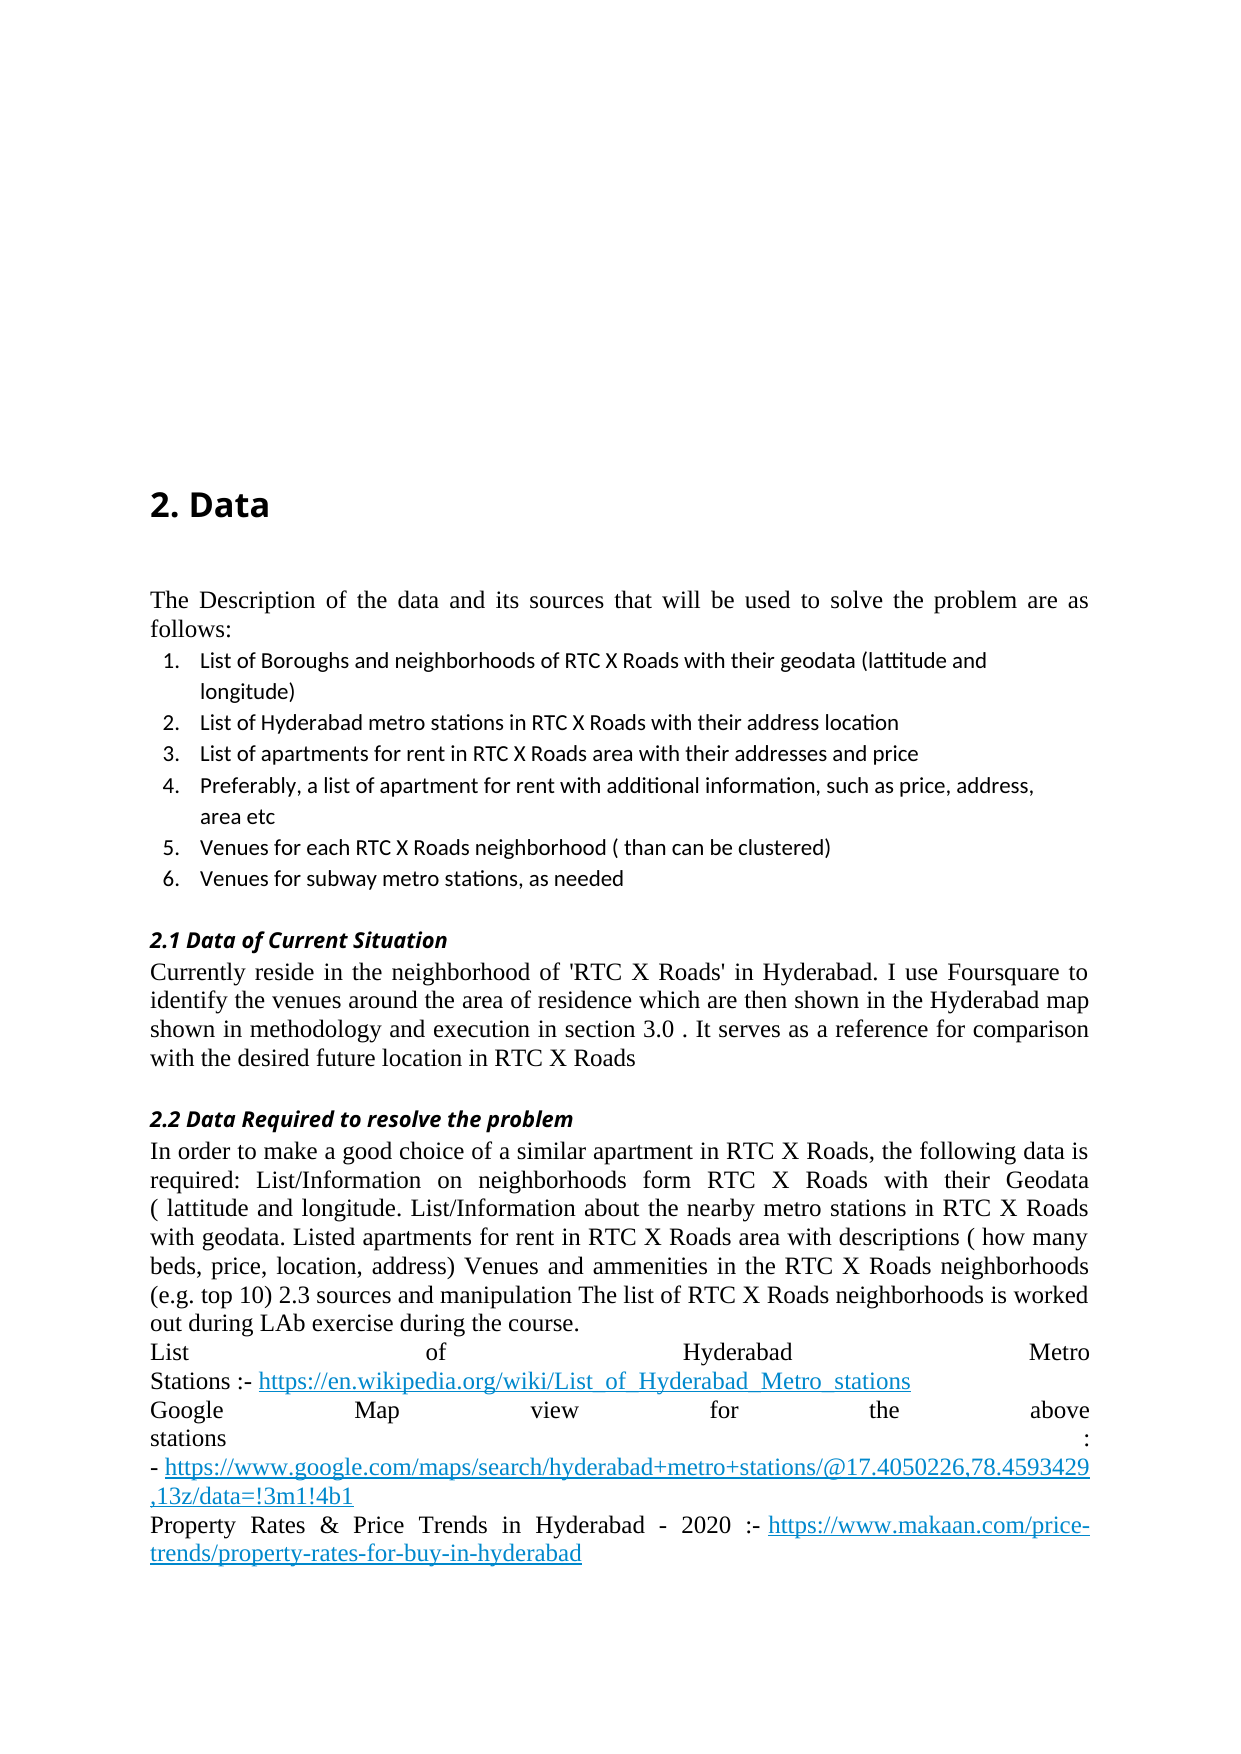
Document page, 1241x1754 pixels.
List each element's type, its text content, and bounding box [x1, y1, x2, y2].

text Property Rates & Price Trends in Hyderabad - 2020 :- https://www.makaan.com/price-trends/property-rates-for-buy-in-hyderabad [150, 1510, 1090, 1567]
list Venues for each RTC X Roads neighborhood ( than can be clustered) [162, 830, 1040, 861]
text Currently reside in the neighborhood of 'RTC X Roads' in Hyderabad. I use Foursquare to identify the venues around the area of residence which are then shown in the Hyderabad map shown in methodology and execution in section 3.0 . It serves as a reference for comparison with the desired future location in RTC X Roads [150, 957, 1090, 1072]
subtitle 2.1 Data of Current Situation [150, 925, 1090, 954]
subtitle 2.2 Data Required to resolve the problem [150, 1104, 1090, 1134]
text In order to make a good choice of a similar apartment in RTC X Roads, the following data is required: List/Information on neighborhoods form RTC X Roads with their Geodata ( lattitude and longitude. List/Information about the nearby metro stations in RTC X Roads with geodata. Listed apartments for rent in RTC X Roads area with descriptions ( how many beds, price, location, address) Venues and ammenities in the RTC X Roads neighborhoods (e.g. top 10) 2.3 sources and manipulation The list of RTC X Roads neighborhoods is worked out during LAb exercise during the course. [150, 1136, 1090, 1337]
text Google Map view for the above stations :- https://www.google.com/maps/search/hyderabad+metro+stations/@17.4050226,78.4593429,13z/data=!3m1!4b1 [150, 1395, 1090, 1510]
text List of Hyderabad Metro Stations :- https://en.wikipedia.org/wiki/List_of_Hyderabad_Metro_stations [150, 1337, 1090, 1395]
list List of apartments for rent in RTC X Roads area with their addresses and price [162, 736, 1040, 768]
text The Description of the data and its sources that will be used to solve the problem are as follows: [150, 585, 1090, 643]
list Venues for subway metro stations, as needed [162, 861, 1040, 893]
list List of Boroughs and neighborhoods of RTC X Roads with their geodata (lattitude and longitude) [162, 643, 1040, 705]
list List of Hyderabad metro stations in RTC X Roads with their address location [162, 705, 1040, 736]
list Preferably, a list of apartment for rent with additional information, such as price, address, area etc [162, 768, 1040, 830]
subtitle 2. Data [150, 481, 1090, 528]
